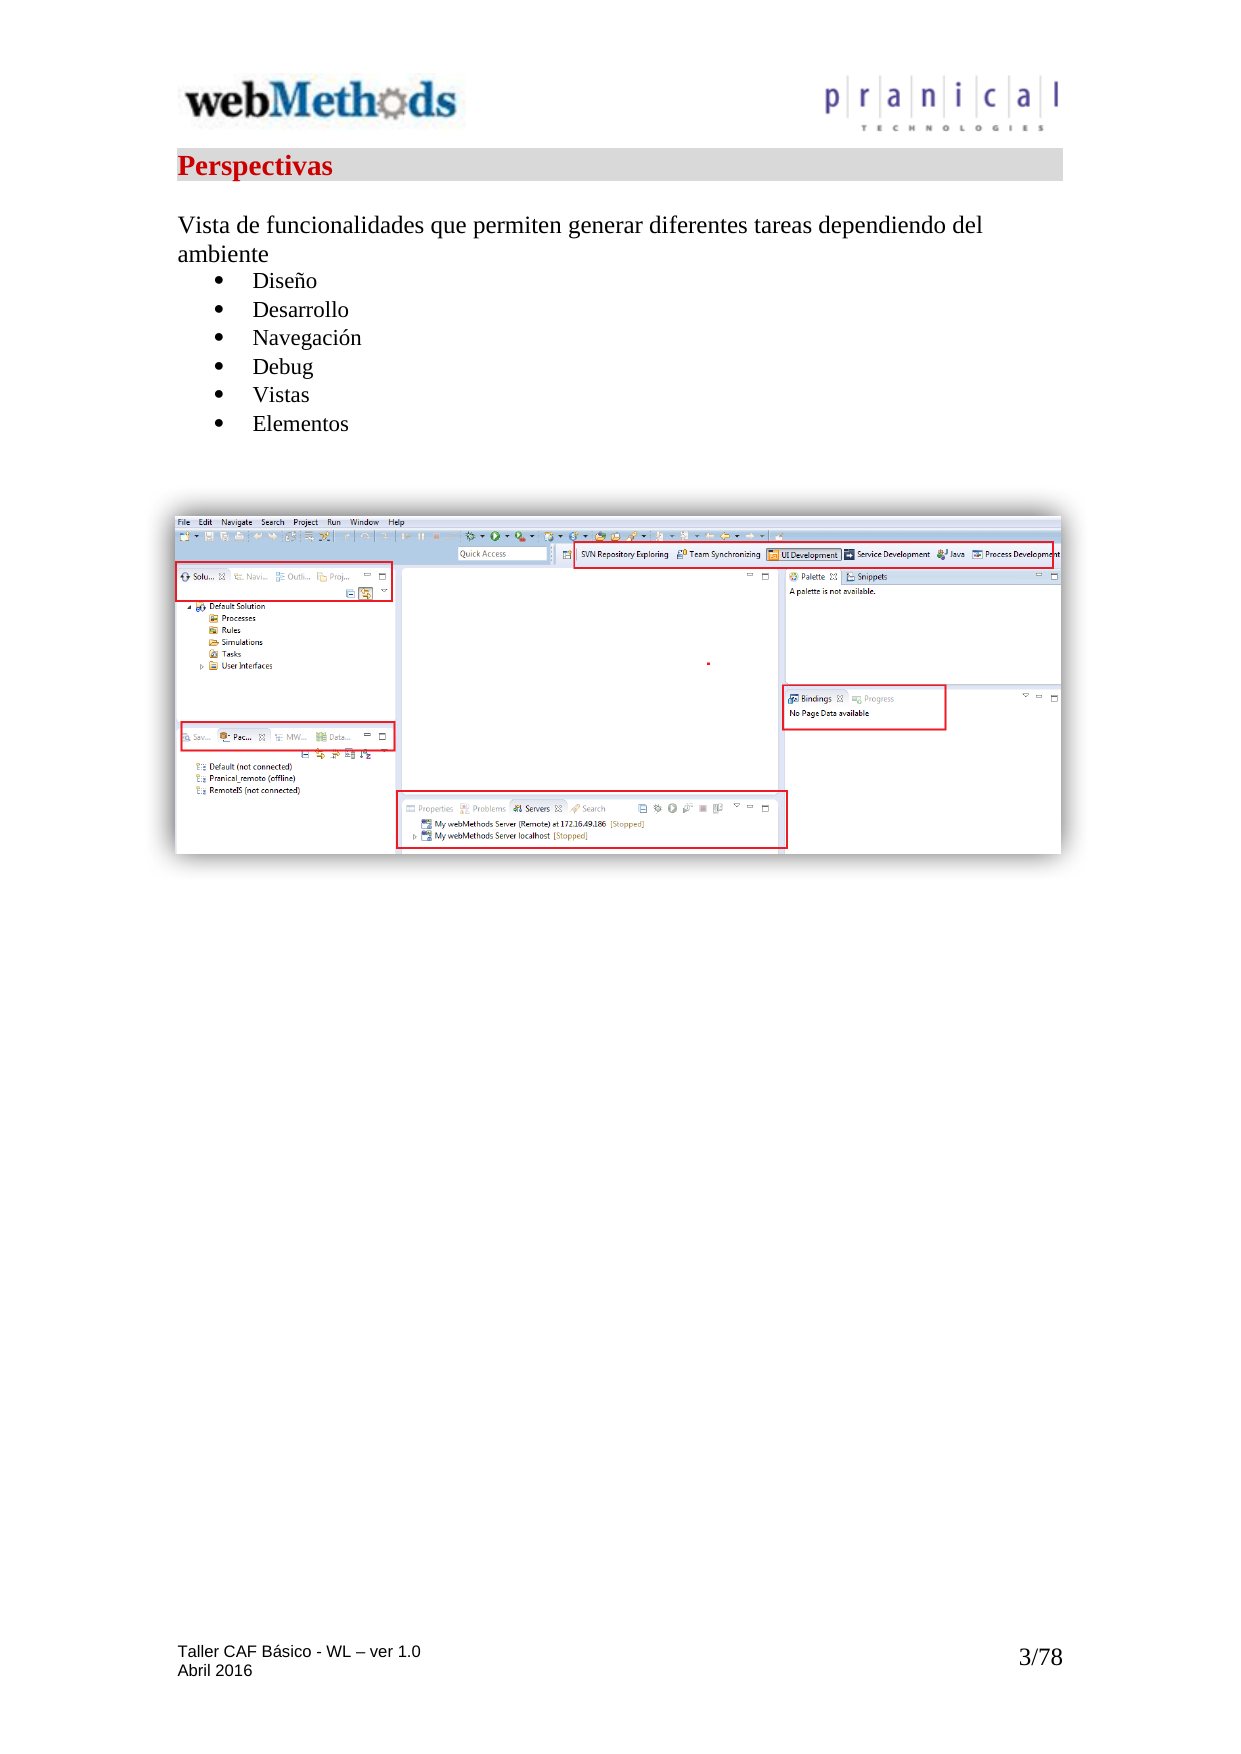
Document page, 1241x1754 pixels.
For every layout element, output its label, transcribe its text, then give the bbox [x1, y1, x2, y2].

list Debug [215, 353, 1063, 379]
list Perspectivas [177, 148, 1063, 181]
list Navegación [215, 324, 1063, 351]
text Vista de funcionalidades que permiten generar diferentes tareas dependiendo del ambiente [177, 210, 1063, 267]
picture [175, 516, 1061, 854]
picture [822, 73, 1063, 136]
picture [177, 73, 472, 136]
list Vistas [215, 381, 1063, 407]
list Elementos [215, 409, 1063, 436]
list Diseño [215, 267, 1063, 294]
list Desarrollo [215, 296, 1063, 322]
